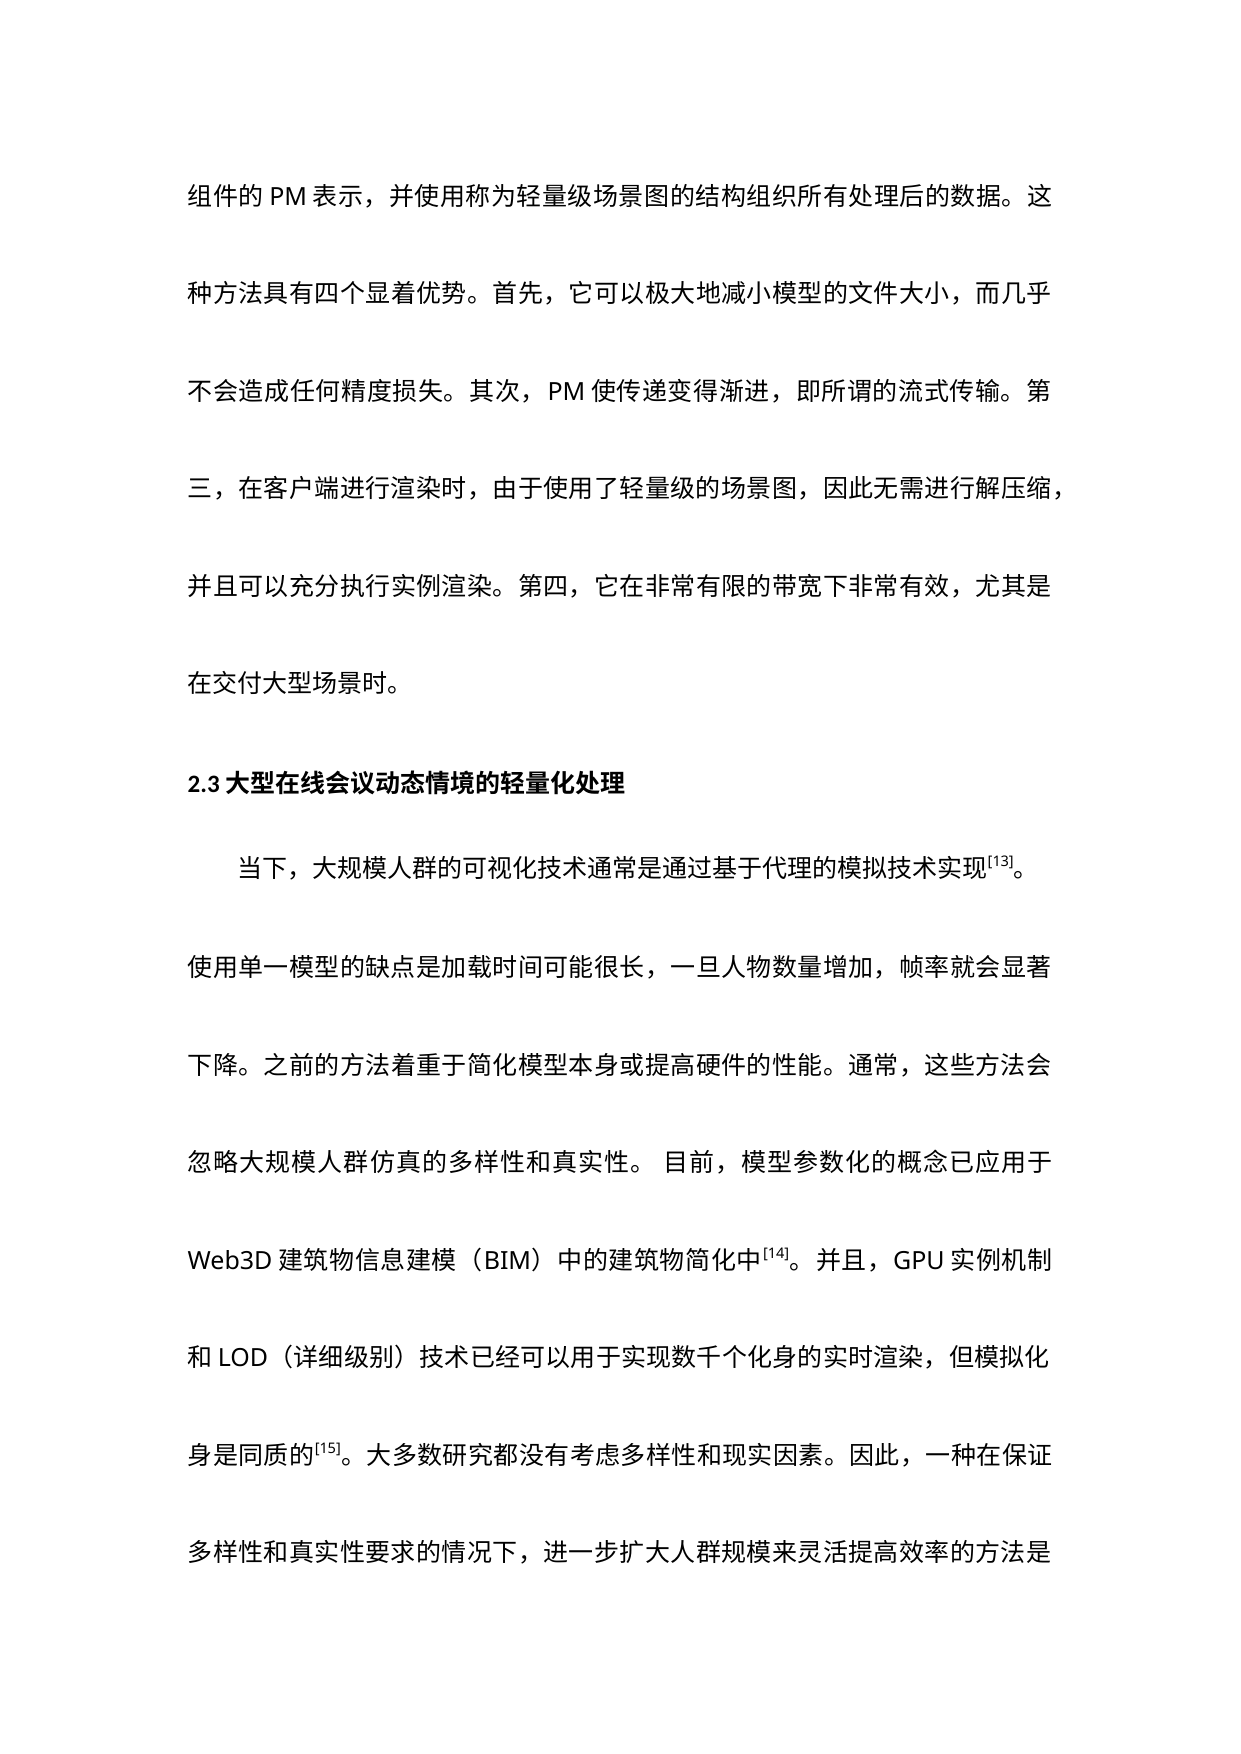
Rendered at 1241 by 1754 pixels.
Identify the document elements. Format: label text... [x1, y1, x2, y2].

text 2.3 大型在线会议动态情境的轻量化处理 [187, 749, 1053, 814]
text 当下，大规模人群的可视化技术通常是通过基于代理的模拟技术实现[13]。 [187, 834, 1053, 899]
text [187, 933, 1053, 1583]
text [187, 162, 1053, 714]
